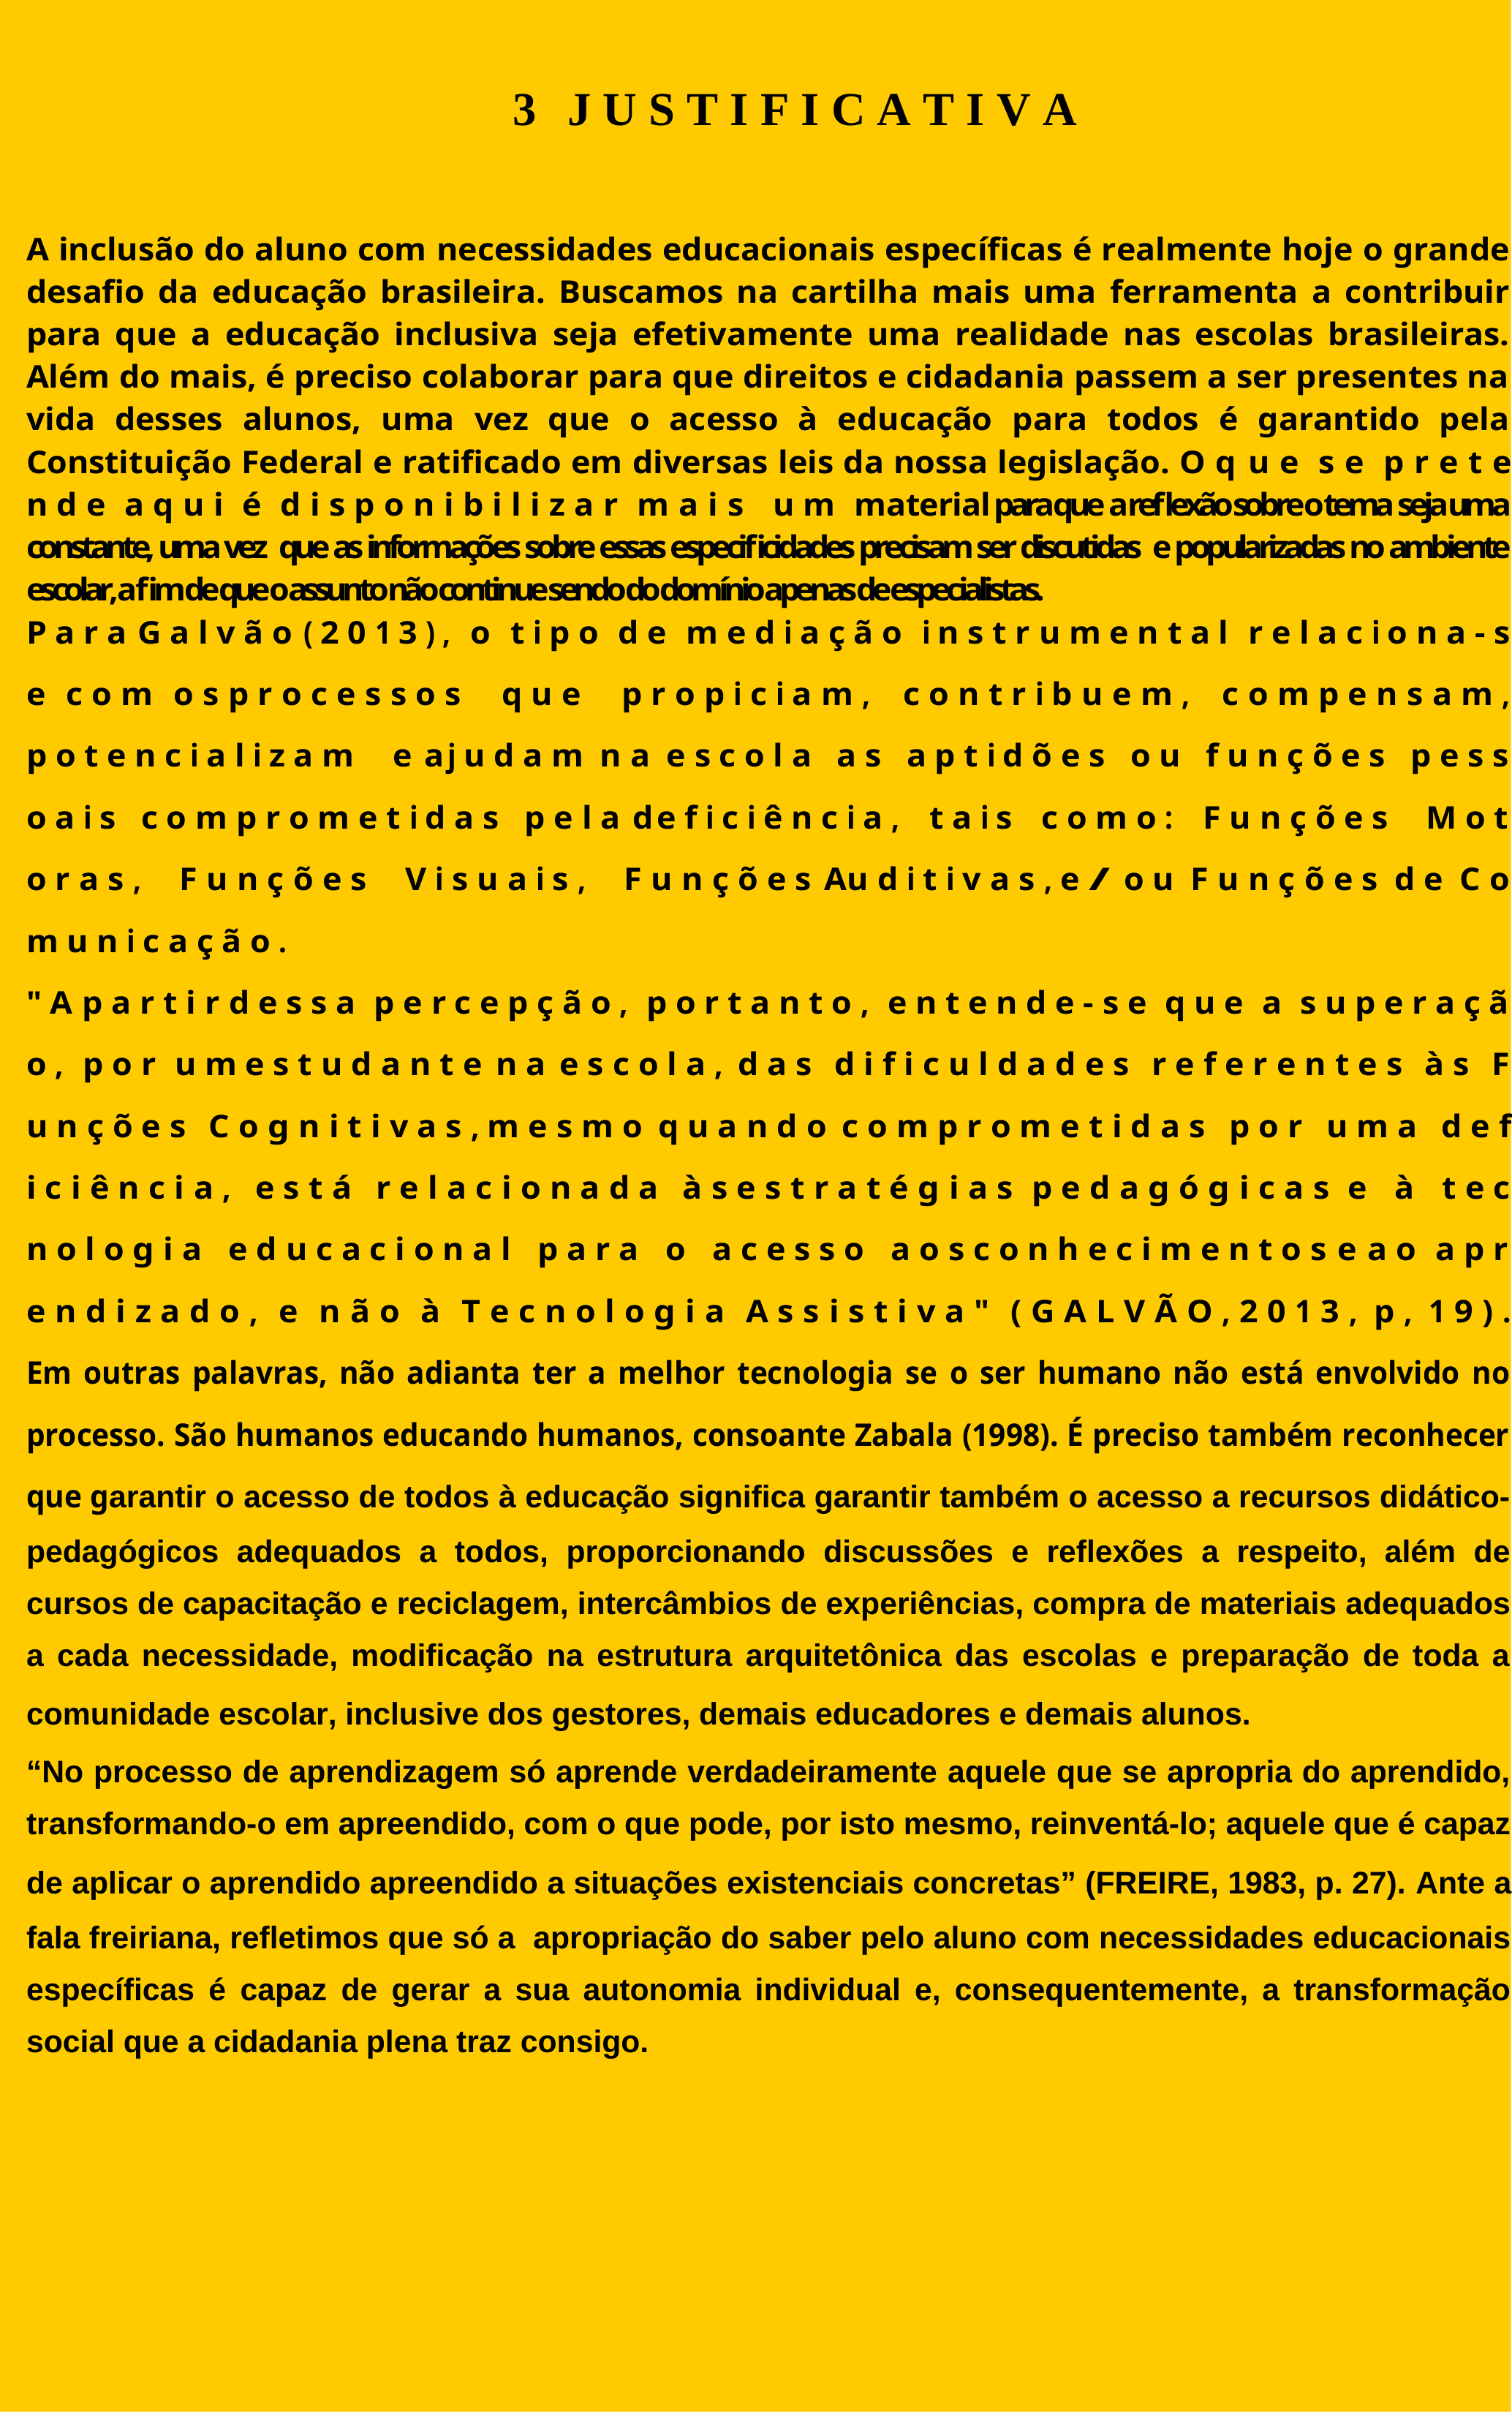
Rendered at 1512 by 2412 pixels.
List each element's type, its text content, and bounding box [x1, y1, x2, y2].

text " A p a r t i r d e s s a p e r c e p ç ã o , p o r t a n t o , e n t e n d e - s e q u e a s u p e r a ç ã o , p o r u m e s t u d a n t e n a e s c o l a , d a s d i f i c u l d a d e s r e f e r e n t e s à s F u n ç õ e s C o g n i t i v a s , m e s m o q u a n d o c o m p r o m e t i d a s p o r u m a d e f i c i ê n c i a , e s t á r e l a c i o n a d a à s e s t r a t é g i a s p e d a g ó g i c a s e à t e c n o l o g i a e d u c a c i o n a l p a r a o a c e s s o a o s c o n h e c i m e n t o s e a o a p r e n d i z a d o , e n ã o à T e c n o l o g i a A s s i s t i v a " ( G A L V Ã O , 2 0 1 3 , p , 1 9 ) . Em outras palavras, não adianta ter a melhor tecnologia se o ser humano não está envolvido no processo. São humanos educando humanos, consoante Zabala (1998). É preciso também reconhecer que garantir o acesso de todos à educação significa garantir também o acesso a recursos didático-pedagógicos adequados a todos, proporcionando discussões e reflexões a respeito, além de cursos de capacitação e reciclagem, intercâmbios de experiências, compra de materiais adequados a cada necessidade, modificação na estrutura arquitetônica das escolas e preparação de toda a comunidade escolar, inclusive dos gestores, demais educadores e demais alunos. [26, 981, 1511, 1734]
text “No processo de aprendizagem só aprende verdadeiramente aquele que se apropria do aprendido, transformando-o em apreendido, com o que pode, por isto mesmo, reinventá-lo; aquele que é capaz de aplicar o aprendido apreendido a situações existenciais concretas” (FREIRE, 1983, p. 27). Ante a fala freiriana, refletimos que só a apropriação do saber pelo aluno com necessidades educacionais específicas é capaz de gerar a sua autonomia individual e, consequentemente, a transformação social que a cidadania plena traz consigo. [26, 1754, 1511, 2059]
text P a r a G a l v ã o ( 2 0 1 3 ) , o t i p o d e m e d i a ç ã o i n s t r u m e n t a l r e l a c i o n a - s e c o m o s p r o c e s s o s q u e p r o p i c i a m , c o n t r i b u e m , c o m p e n s a m , p o t e n c i a l i z a m e a j u d a m n a e s c o l a a s a p t i d õ e s o u f u n ç õ e s p e s s o a i s c o m p r o m e t i d a s p e l a d e f i c i ê n c i a , t a i s c o m o : F u n ç õ e s M o t o r a s , F u n ç õ e s V i s u a i s , F u n ç õ e s Au d i t i v a s , e / o u F u n ç õ e s d e C o m u n i c a ç ã o . [26, 610, 1511, 961]
text A inclusão do aluno com necessidades educacionais específicas é realmente hoje o grande desafio da educação brasileira. Buscamos na cartilha mais uma ferramenta a contribuir para que a educação inclusiva seja efetivamente uma realidade nas escolas brasileiras. Além do mais, é preciso colaborar para que direitos e cidadania passem a ser presentes na vida desses alunos, uma vez que o acesso à educação para todos é garantido pela Constituição Federal e ratificado em diversas leis da nossa legislação. O q u e s e p r e t e n d e a q u i é d i s p o n i b i l i z a r mais u m mat e r i a l para que a reflexão sobre o tema seja uma constante, uma vez que as informações sobre essas especificidades precisam ser discutidas e popularizadas no ambiente escolar, a fim de que o assunto não continue sendo do domínio apenas de especialistas. [26, 227, 1512, 610]
text 3 J U S T I F I C A T I V A [513, 82, 1512, 136]
